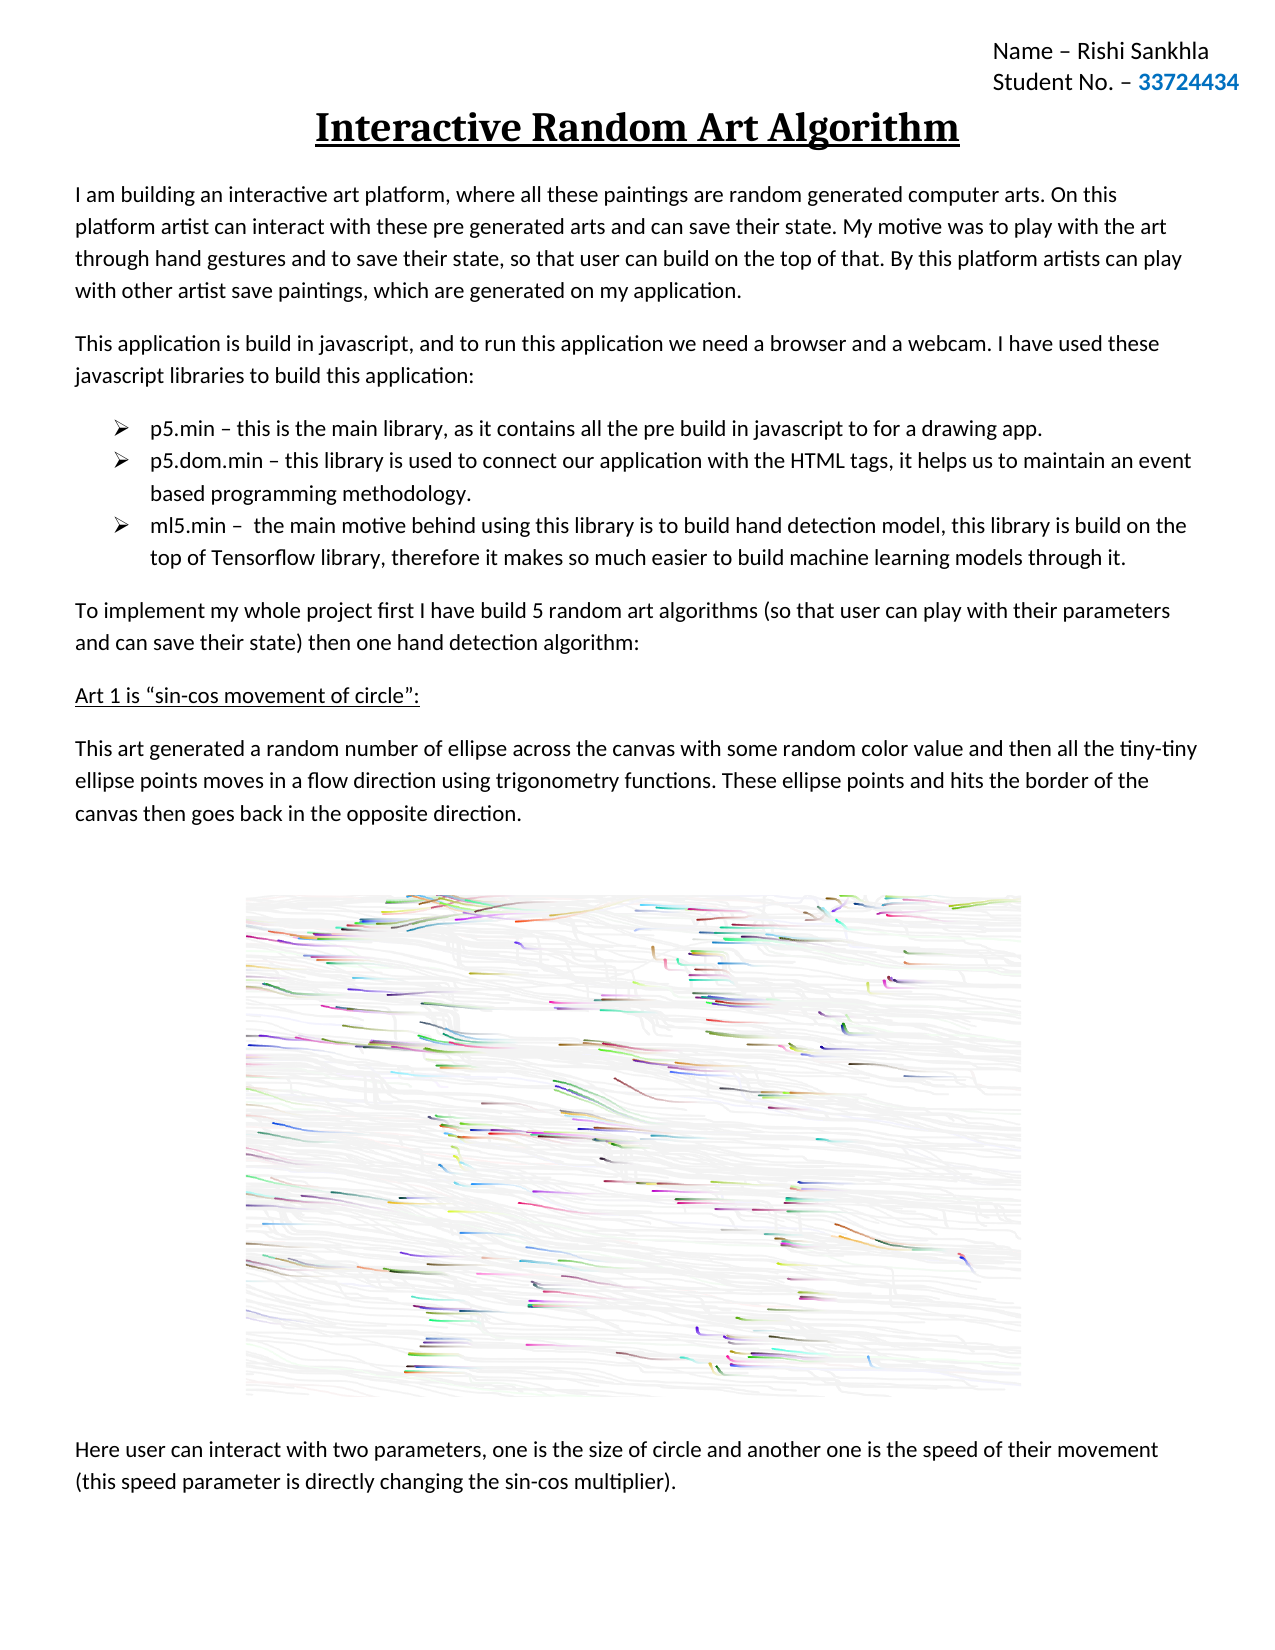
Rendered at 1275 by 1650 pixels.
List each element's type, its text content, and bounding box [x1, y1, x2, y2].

text This art generated a random number of ellipse across the canvas with some random color value and then all the tiny-tiny ellipse points moves in a flow direction using trigonometry functions. These ellipse points and hits the border of the canvas then goes back in the opposite direction. [75, 734, 1200, 827]
text I am building an interactive art platform, where all these paintings are random generated computer arts. On this platform artist can interact with these pre generated arts and can save their state. My motive was to play with the art through hand gestures and to save their state, so that user can build on the top of that. By this platform artists can play with other artist save paintings, which are generated on my application. [75, 180, 1200, 304]
picture [245, 875, 1022, 1397]
list ml5.min – the main motive behind using this library is to build hand detection model, this library is build on the top of Tensorflow library, therefore it makes so much easier to build machine learning models through it. [112, 511, 1200, 571]
text Here user can interact with two parameters, one is the size of circle and another one is the speed of their movement (this speed parameter is directly changing the sin-cos multiplier). [75, 1435, 1200, 1495]
text This application is build in javascript, and to run this application we need a browser and a webcam. I have used these javascript libraries to build this application: [75, 329, 1200, 389]
text Art 1 is “sin-cos movement of circle”: [75, 681, 1200, 709]
list p5.min – this is the main library, as it contains all the pre build in javascript to for a drawing app. [112, 414, 1200, 442]
text Interactive Random Art Algorithm [75, 104, 1200, 152]
list p5.dom.min – this library is used to connect our application with the HTML tags, it helps us to maintain an event based programming methodology. [112, 447, 1200, 507]
text To implement my whole project first I have build 5 random art algorithms (so that user can play with their parameters and can save their state) then one hand detection algorithm: [75, 596, 1200, 656]
